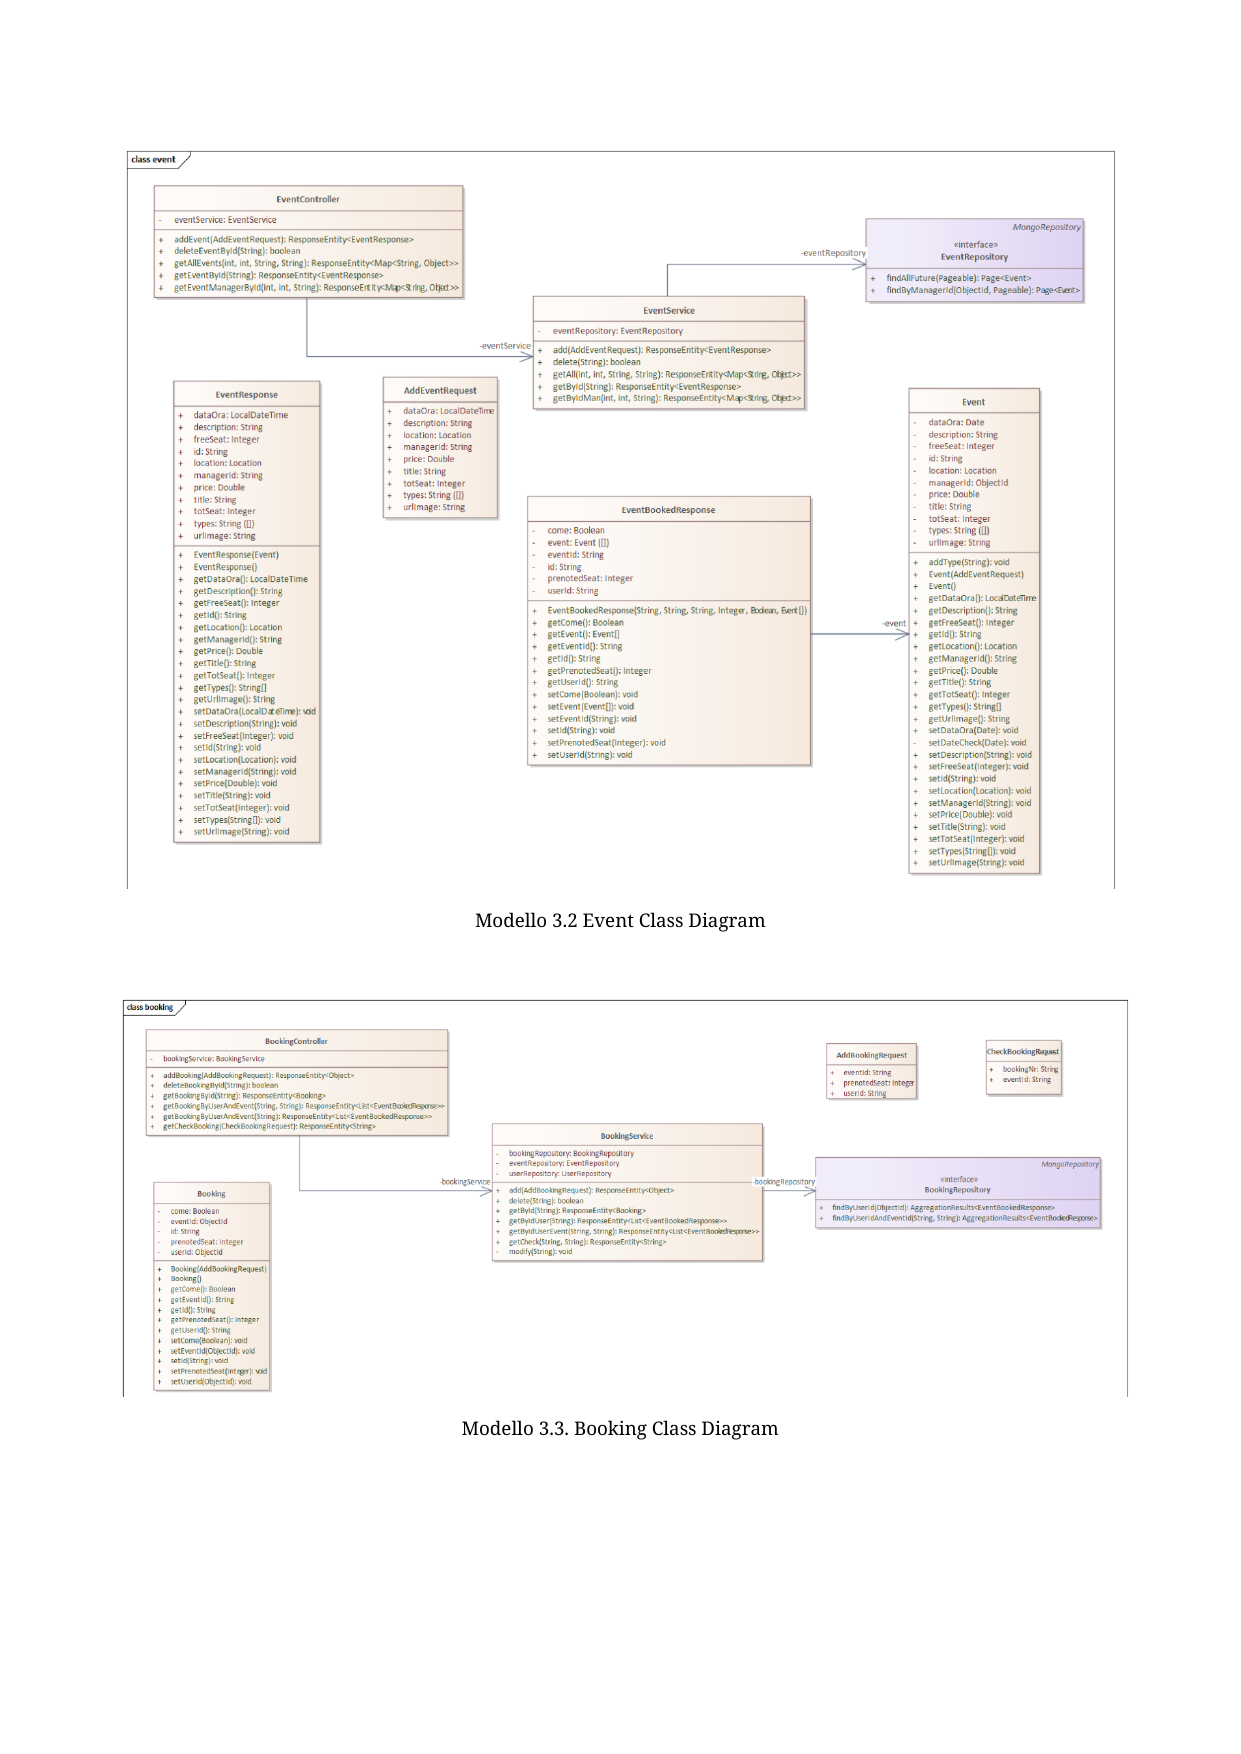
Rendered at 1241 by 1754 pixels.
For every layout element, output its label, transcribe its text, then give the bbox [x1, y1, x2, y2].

picture [121, 147, 1119, 889]
text Modello 3.2 Event Class Diagram [118, 907, 1122, 933]
picture [118, 995, 1132, 1397]
text Modello 3.3. Booking Class Diagram [118, 1415, 1122, 1441]
